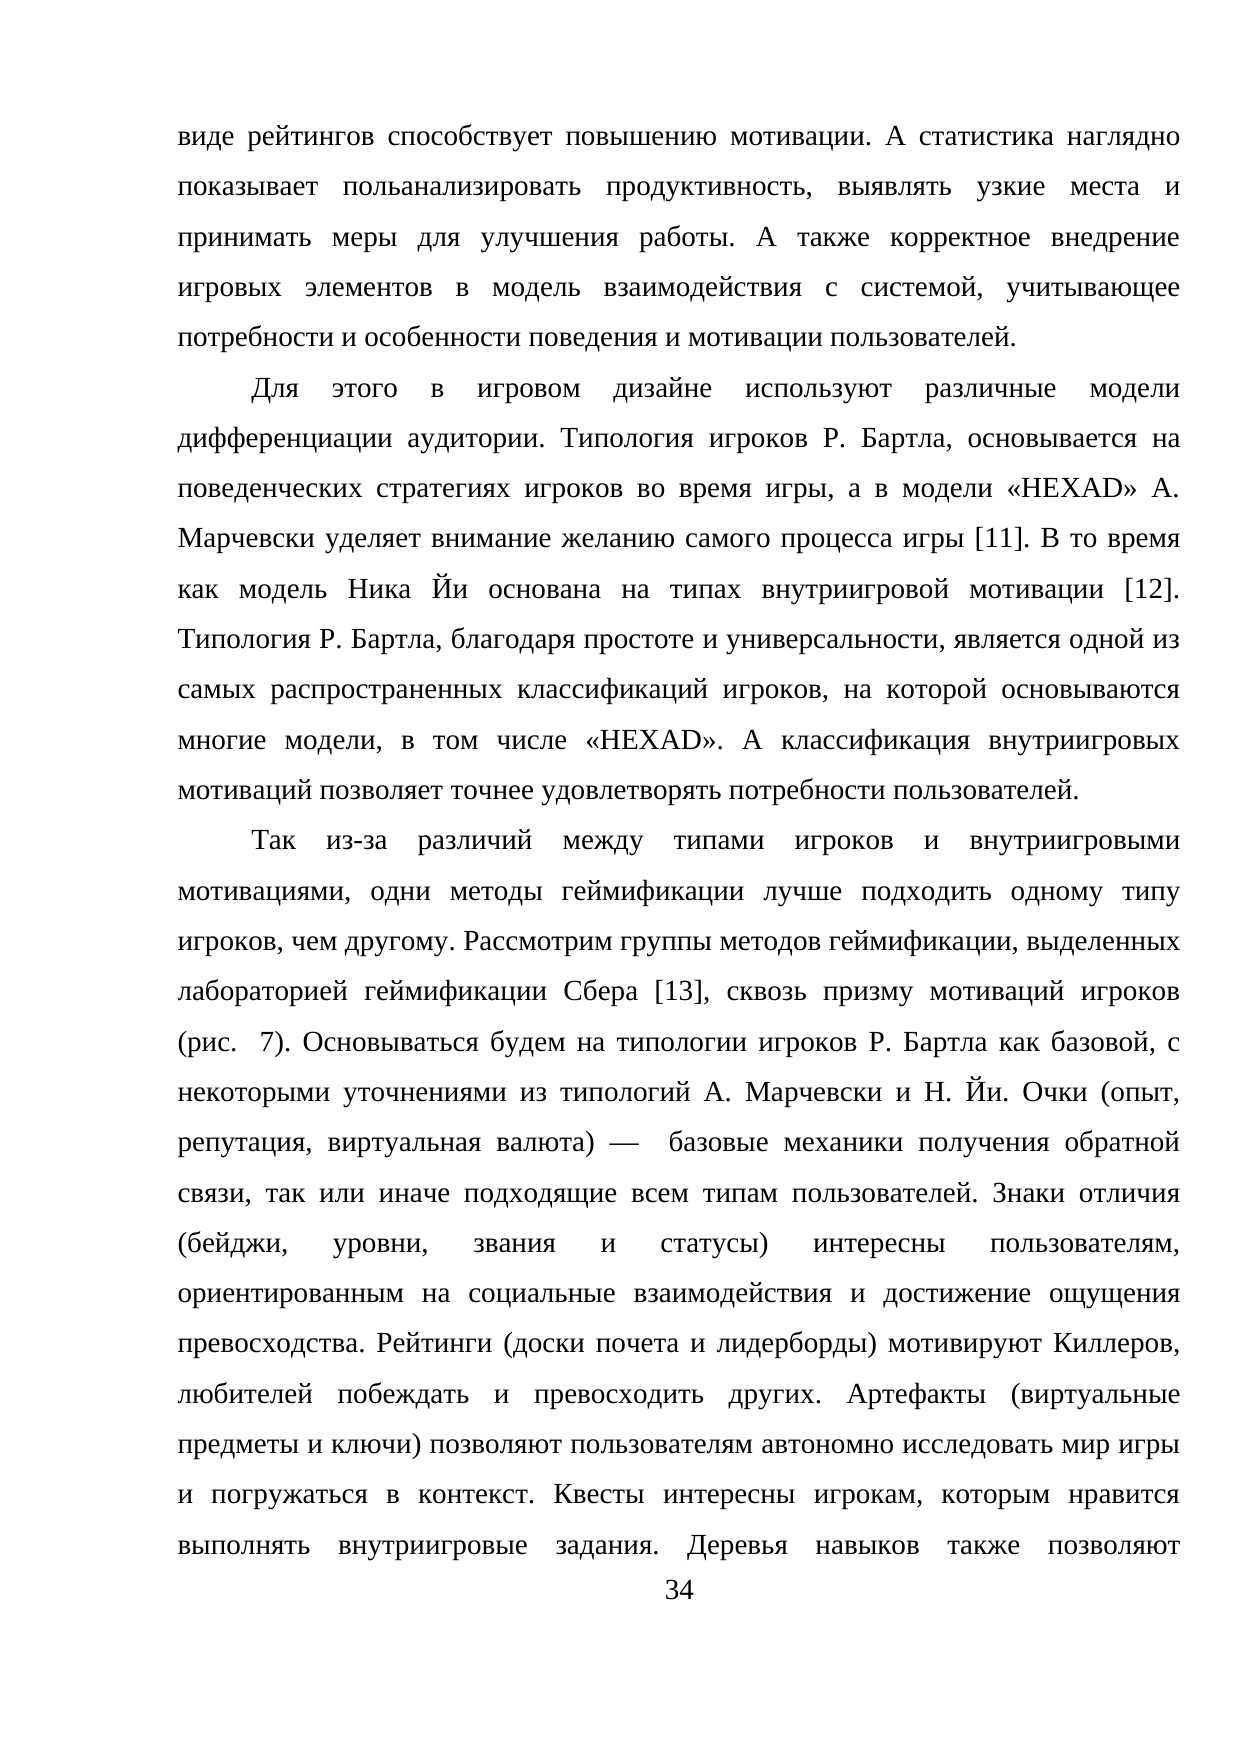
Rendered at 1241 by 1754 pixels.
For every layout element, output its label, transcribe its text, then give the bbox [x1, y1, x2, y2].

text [177, 118, 1181, 353]
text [177, 822, 1181, 1560]
text Для этого в игровом дизайне используют различные модели дифференциации аудитории. Типология игроков Р. Бартла, основывается на поведенческих стратегиях игроков во время игры, а в модели «HEXAD» А. Марчевски уделяет внимание желанию самого процесса игры [11]. В то время как модель Ника Йи основана на типах внутриигровой мотивации [12]. Типология Р. Бартла, благодаря простоте и универсальности, является одной из самых распространенных классификаций игроков, на которой основываются многие модели, в том числе «HEXAD». А классификация внутриигровых мотиваций позволяет точнее удовлетворять потребности пользователей. [177, 370, 1181, 806]
